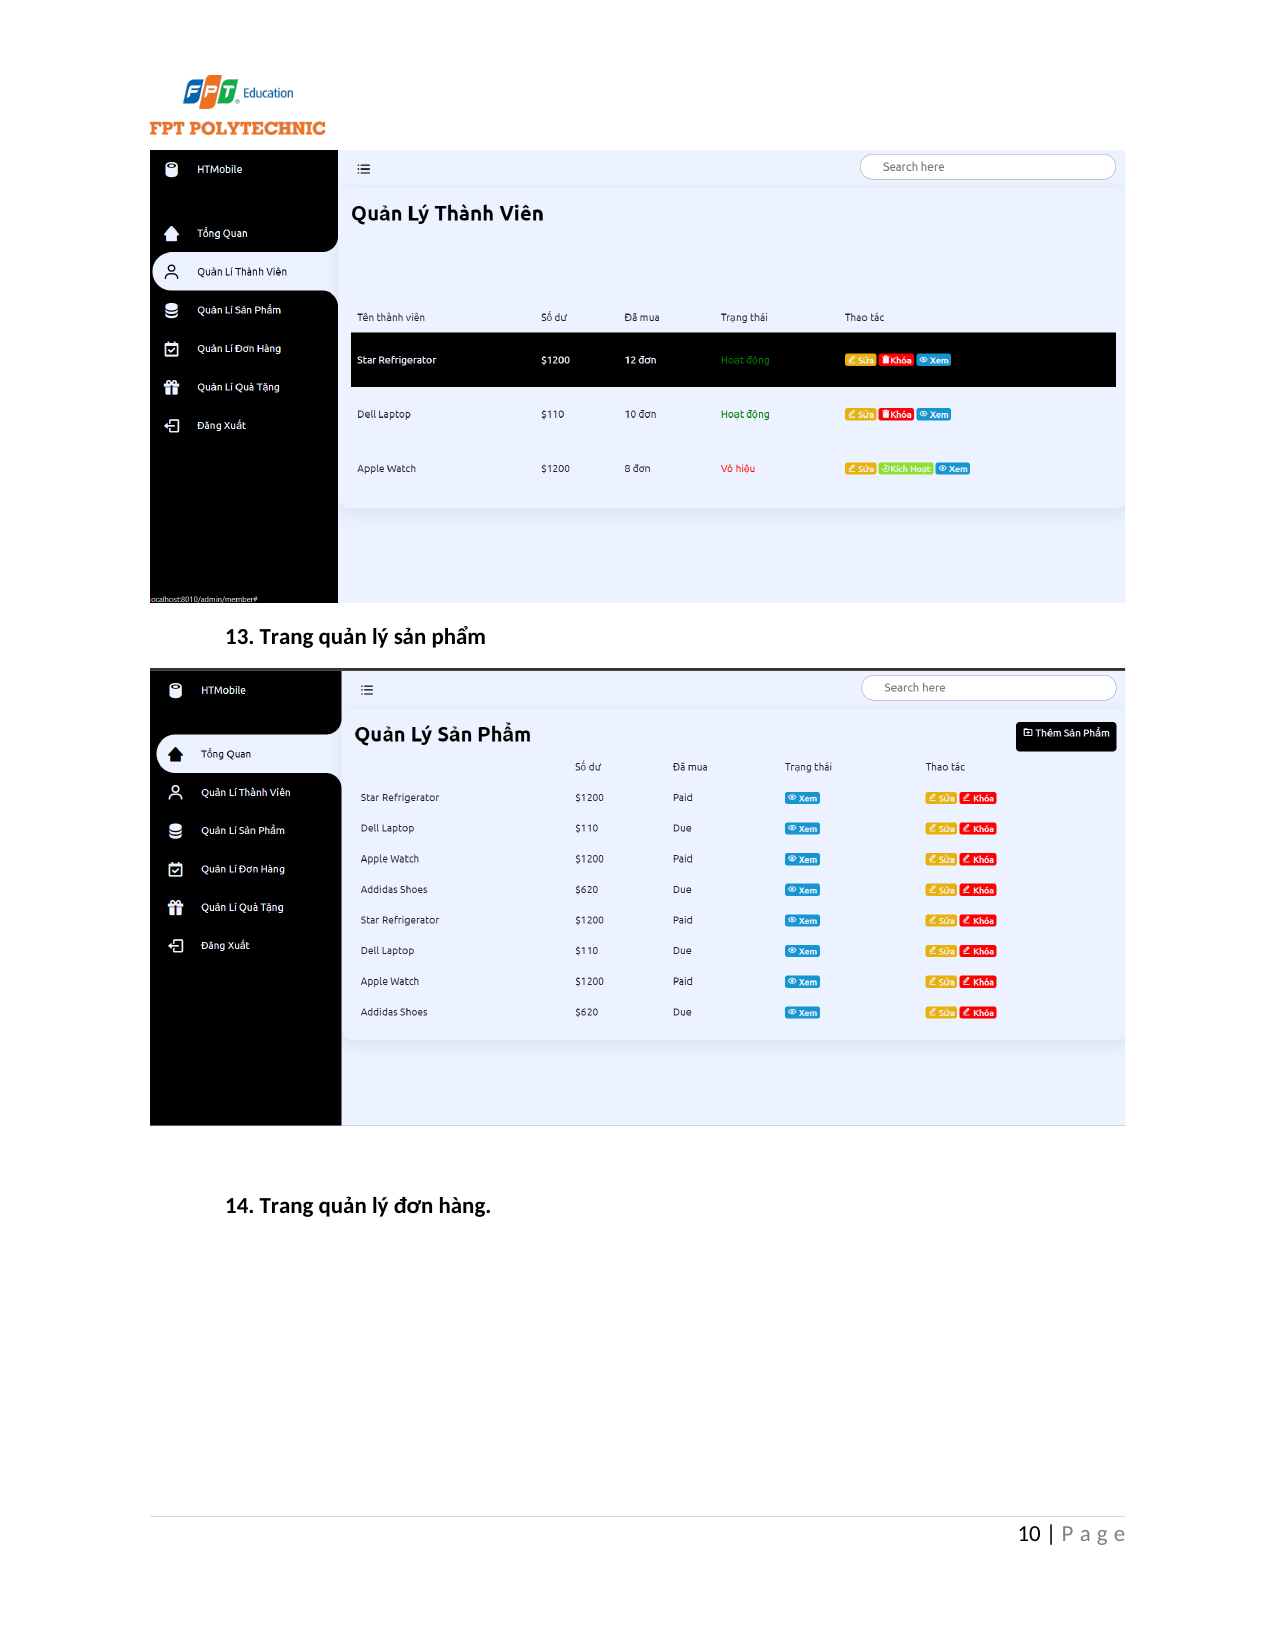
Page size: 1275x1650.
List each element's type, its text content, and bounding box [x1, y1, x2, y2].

picture [150, 150, 1125, 603]
text 14. Trang quản lý đơn hàng. [150, 1191, 1125, 1219]
text 13. Trang quản lý sản phẩm [150, 622, 1125, 650]
picture [150, 668, 1125, 1126]
picture [150, 75, 325, 135]
